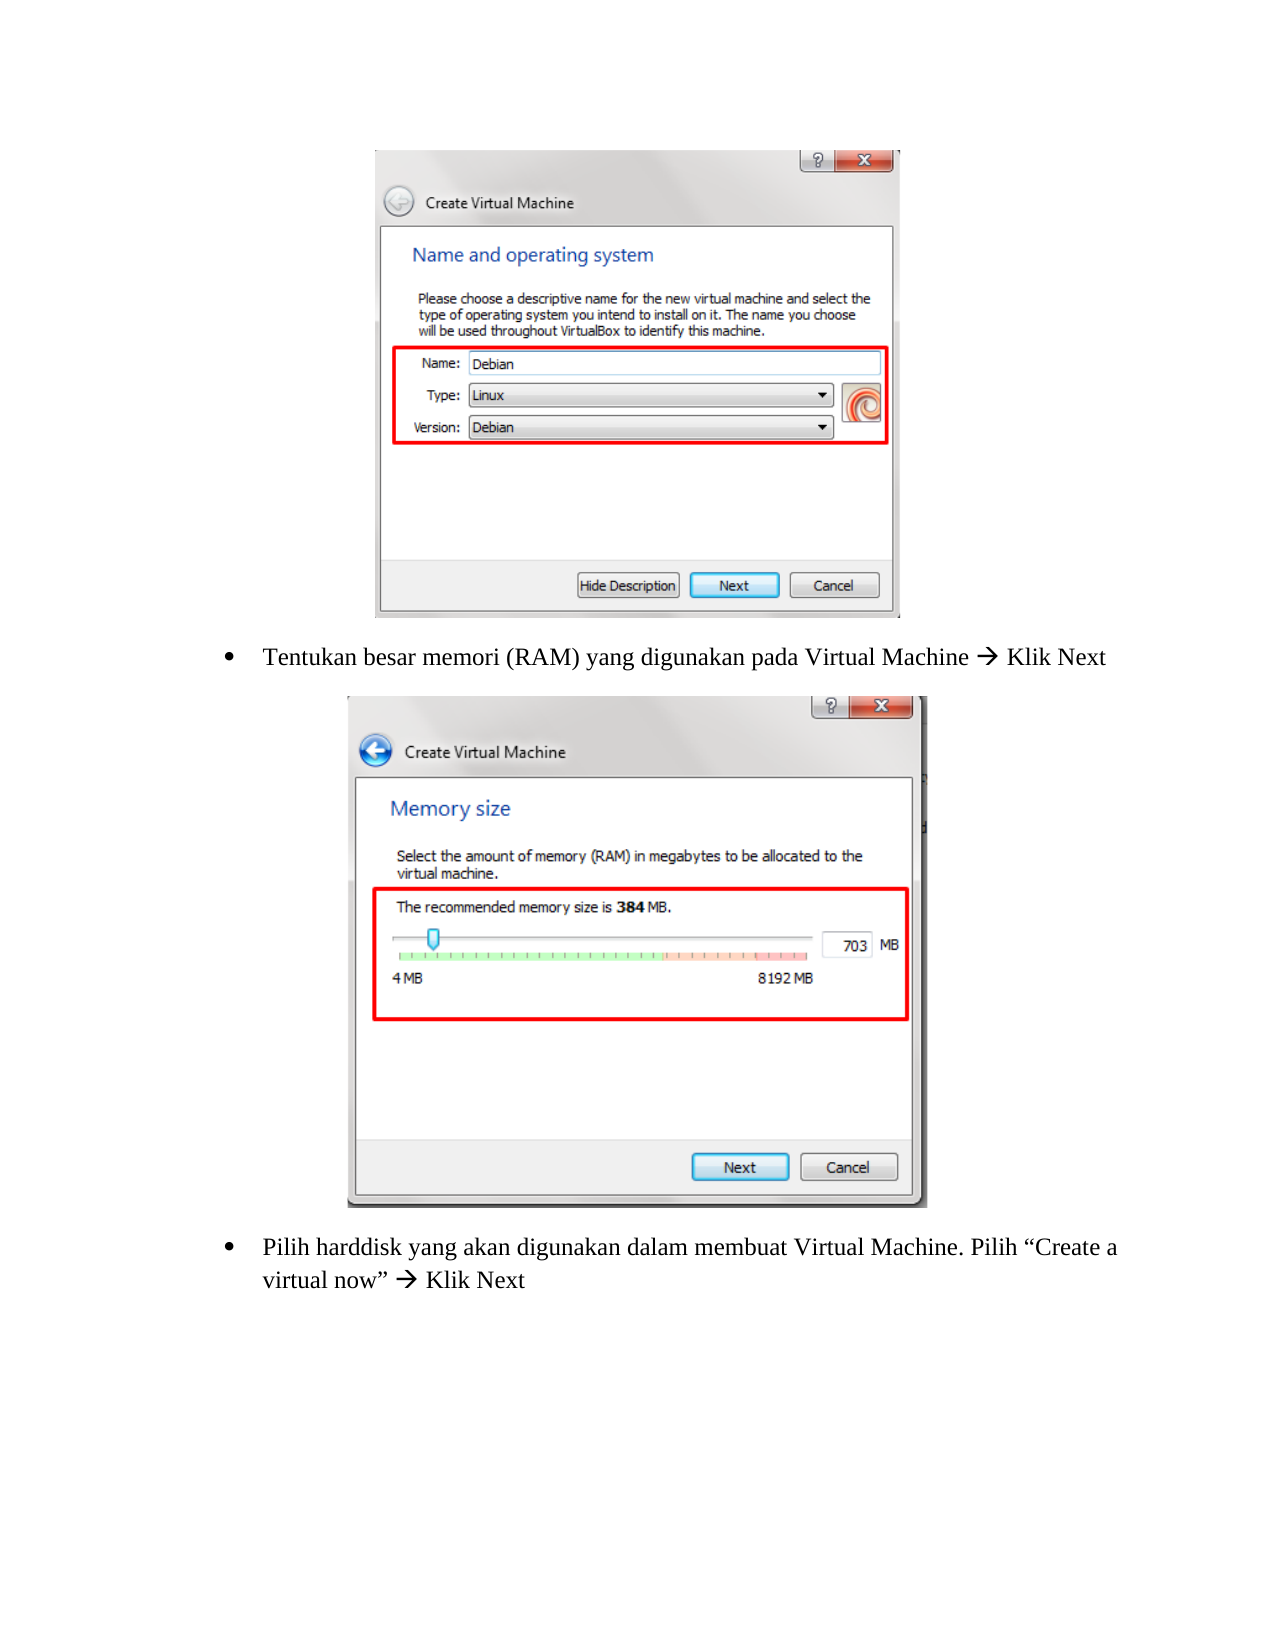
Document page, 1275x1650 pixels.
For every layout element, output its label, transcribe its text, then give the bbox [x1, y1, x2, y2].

list Tentukan besar memori (RAM) yang digunakan pada Virtual Machine Klik Next [225, 642, 1125, 671]
picture [375, 150, 901, 618]
picture [347, 696, 928, 1208]
list Pilih harddisk yang akan digunakan dalam membuat Virtual Machine. Pilih “Create a virtual now” Klik Next [225, 1232, 1125, 1294]
